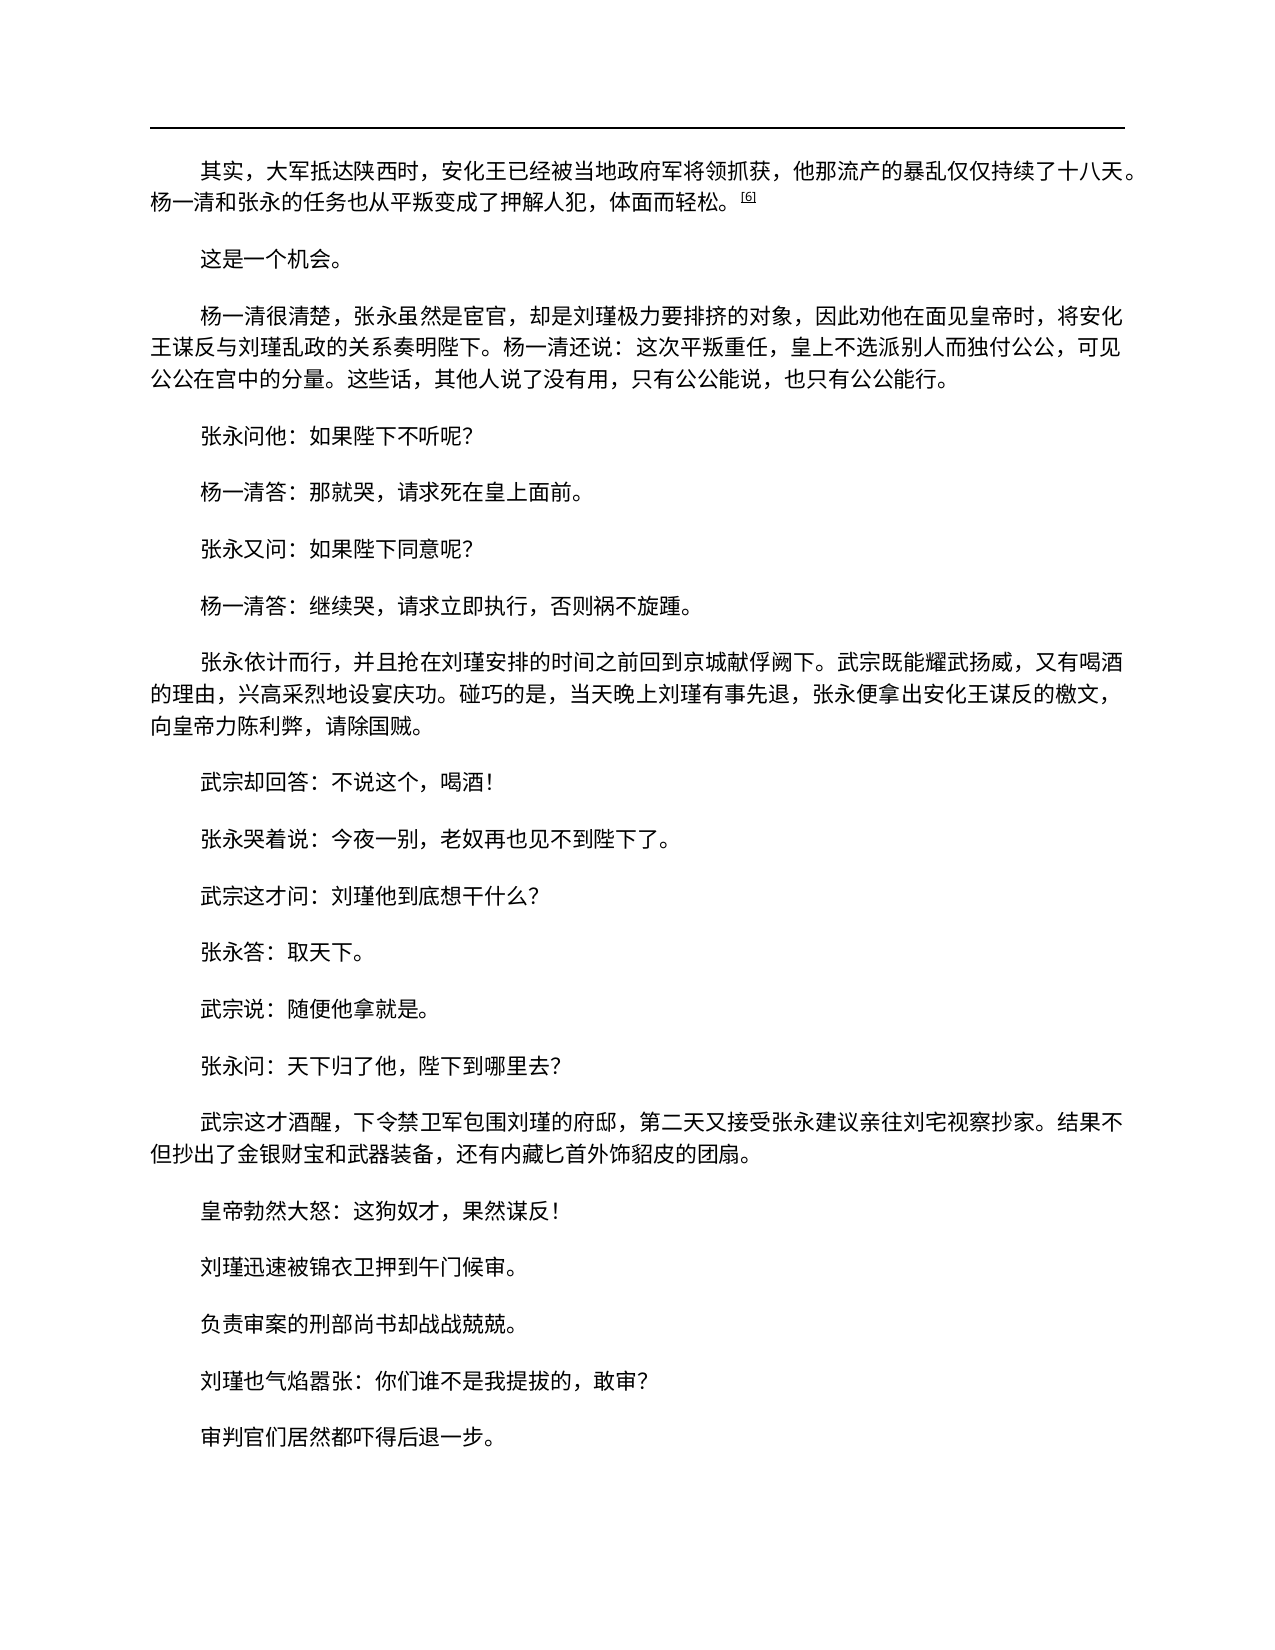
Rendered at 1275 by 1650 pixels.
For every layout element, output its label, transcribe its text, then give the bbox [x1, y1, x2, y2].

text 杨一清答：继续哭，请求立即执行，否则祸不旋踵。 [150, 589, 1125, 620]
text 张永答：取天下。 [150, 935, 1125, 967]
text 杨一清很清楚，张永虽然是宦官，却是刘瑾极力要排挤的对象，因此劝他在面见皇帝时，将安化王谋反与刘瑾乱政的关系奏明陛下。杨一清还说：这次平叛重任，皇上不选派别人而独付公公，可见公公在宫中的分量。这些话，其他人说了没有用，只有公公能说，也只有公公能行。 [150, 299, 1125, 394]
text 武宗这才酒醒，下令禁卫军包围刘瑾的府邸，第二天又接受张永建议亲往刘宅视察抄家。结果不但抄出了金银财宝和武器装备，还有内藏匕首外饰貂皮的团扇。 [150, 1105, 1125, 1169]
text 张永问：天下归了他，陛下到哪里去？ [150, 1049, 1125, 1080]
text 杨一清答：那就哭，请求死在皇上面前。 [150, 475, 1125, 507]
text 张永依计而行，并且抢在刘瑾安排的时间之前回到京城献俘阙下。武宗既能耀武扬威，又有喝酒的理由，兴高采烈地设宴庆功。碰巧的是，当天晚上刘瑾有事先退，张永便拿出安化王谋反的檄文，向皇帝力陈利弊，请除国贼。 [150, 645, 1125, 740]
text 其实，大军抵达陕西时，安化王已经被当地政府军将领抓获，他那流产的暴乱仅仅持续了十八天。杨一清和张永的任务也从平叛变成了押解人犯，体面而轻松。[6] [150, 154, 1125, 217]
text 武宗说：随便他拿就是。 [150, 992, 1125, 1024]
text 皇帝勃然大怒：这狗奴才，果然谋反！ [150, 1194, 1125, 1225]
text 刘瑾迅速被锦衣卫押到午门候审。 [150, 1250, 1125, 1282]
text 张永问他：如果陛下不听呢？ [150, 419, 1125, 450]
text 审判官们居然都吓得后退一步。 [150, 1420, 1125, 1452]
text 负责审案的刑部尚书却战战兢兢。 [150, 1307, 1125, 1339]
text 刘瑾也气焰嚣张：你们谁不是我提拔的，敢审？ [150, 1364, 1125, 1395]
text 张永哭着说：今夜一别，老奴再也见不到陛下了。 [150, 822, 1125, 854]
text 这是一个机会。 [150, 242, 1125, 274]
text 武宗却回答：不说这个，喝酒！ [150, 765, 1125, 797]
text 张永又问：如果陛下同意呢？ [150, 532, 1125, 564]
text 武宗这才问：刘瑾他到底想干什么？ [150, 879, 1125, 910]
